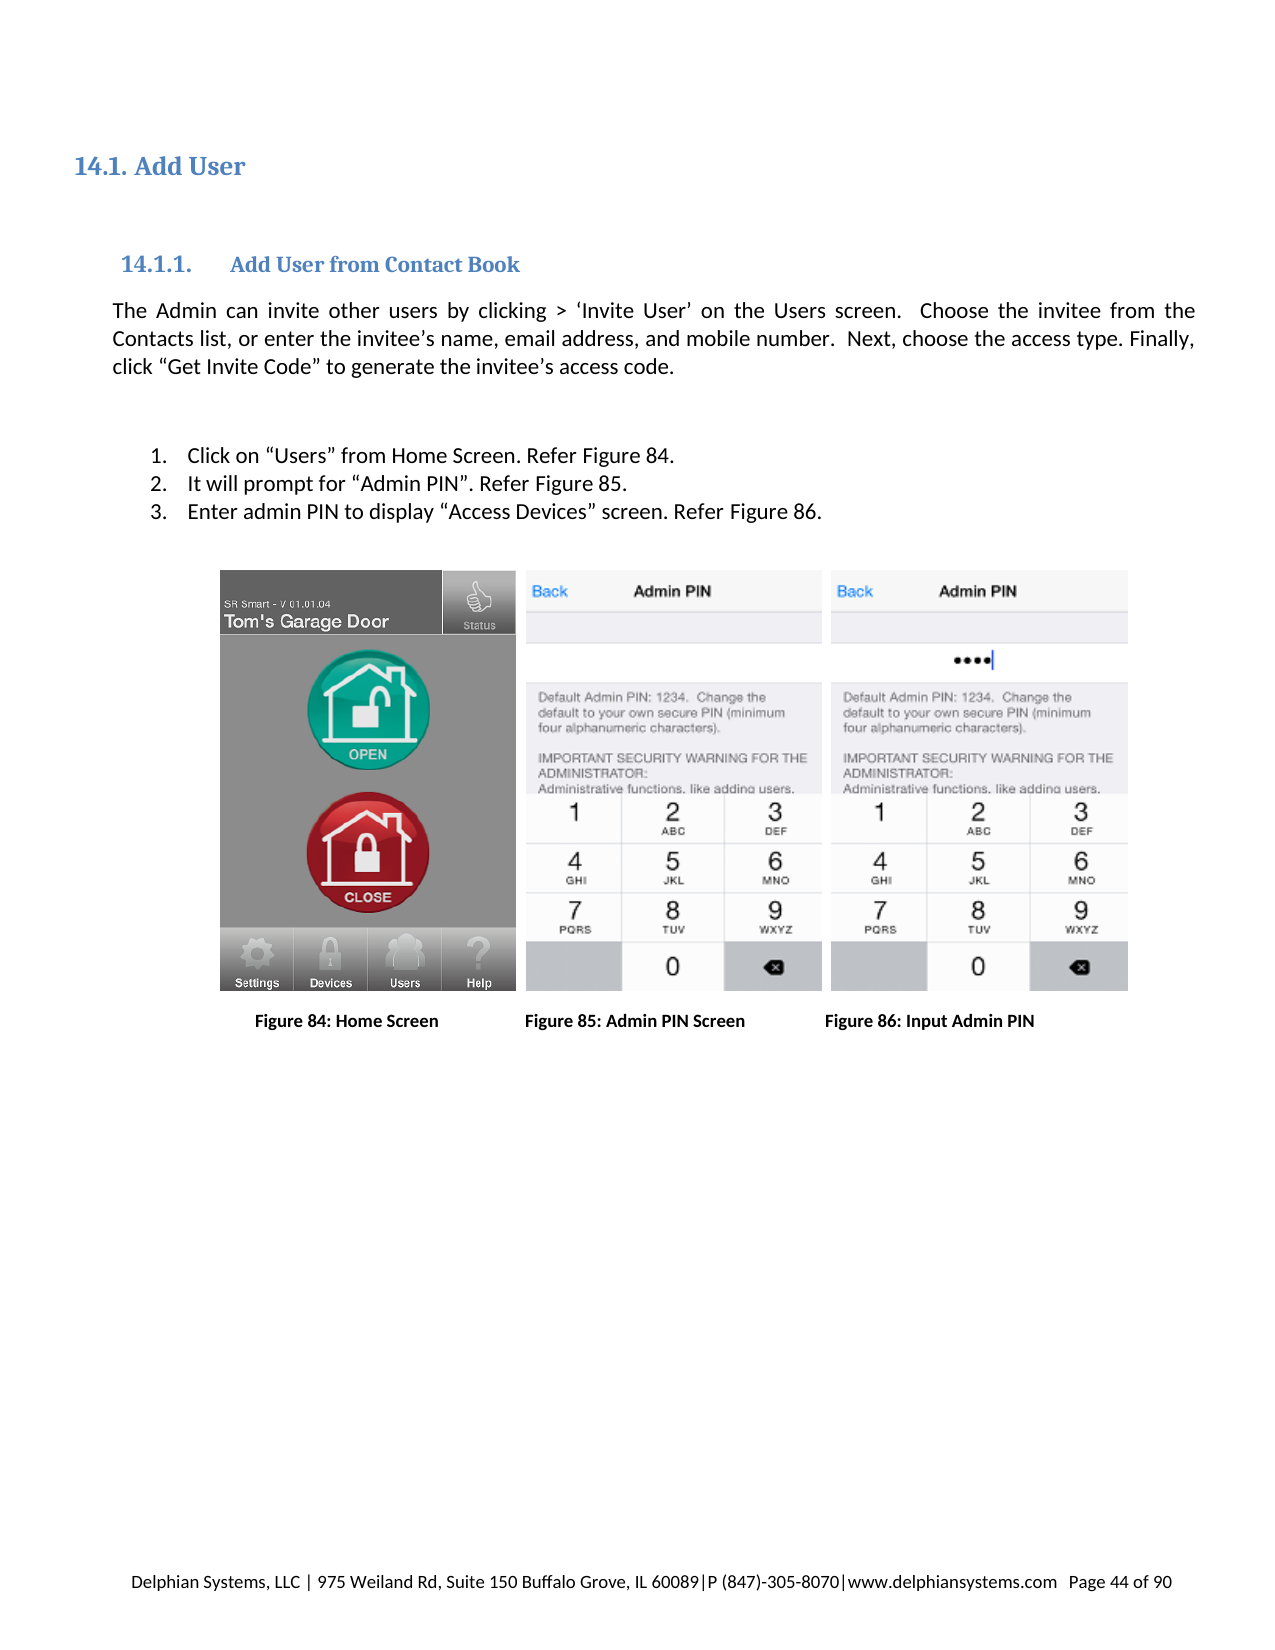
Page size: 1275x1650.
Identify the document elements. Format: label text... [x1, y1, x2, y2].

subtitle Add User [75, 151, 1198, 183]
picture [526, 570, 822, 991]
text Figure 84: Home Screen Figure 85: Admin PIN Screen Figure 86: Input Admin PIN [112, 1007, 1198, 1032]
list It will prompt for “Admin PIN”. Refer Figure 85. [150, 469, 1198, 497]
text The Admin can invite other users by clicking > ‘Invite User’ on the Users screen. Choose the invitee from the Contacts list, or enter the invitee’s name, email address, and mobile number. Next, choose the access type. Finally, click “Get Invite Code” to generate the invitee’s access code. [112, 296, 1198, 380]
subtitle Add User from Contact Book [121, 248, 1198, 279]
picture [831, 570, 1128, 991]
list Enter admin PIN to display “Access Devices” screen. Refer Figure 86. [150, 497, 1198, 526]
list Click on “Users” from Home Screen. Refer Figure 84. [150, 441, 1198, 469]
picture [220, 570, 516, 991]
